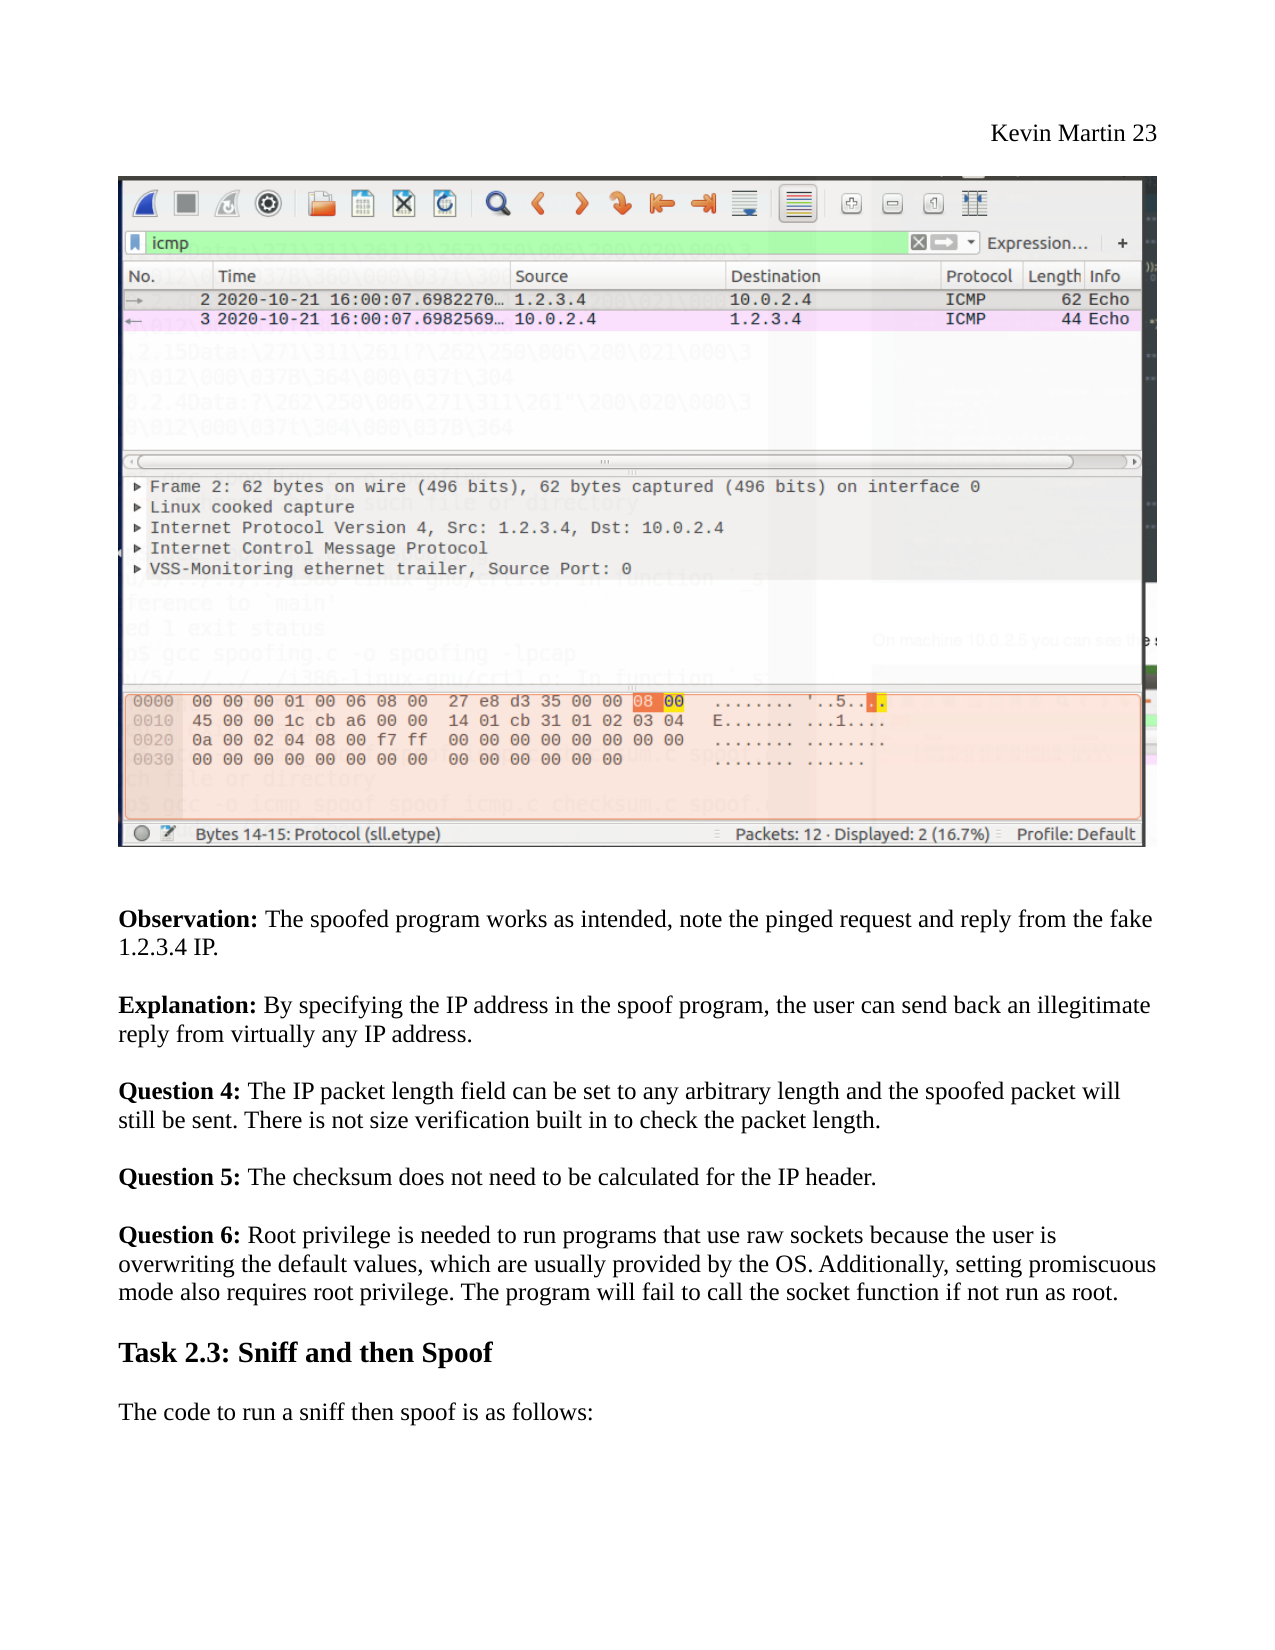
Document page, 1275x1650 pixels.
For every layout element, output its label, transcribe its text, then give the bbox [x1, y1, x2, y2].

text Question 5: The checksum does not need to be calculated for the IP header. [118, 1162, 1157, 1191]
text Observation: The spoofed program works as intended, note the pinged request and reply from the fake 1.2.3.4 IP. [118, 904, 1157, 961]
text The code to run a sniff then spoof is as follows: [118, 1397, 1157, 1426]
text Question 6: Root privilege is needed to run programs that use raw sockets because the user is overwriting the default values, which are usually provided by the OS. Additionally, setting promiscuous mode also requires root privilege. The program will fail to call the socket function if not run as root. [118, 1220, 1157, 1306]
text Task 2.3: Sniff and then Spoof [118, 1335, 1157, 1368]
text Question 4: The IP packet length field can be set to any arbitrary length and the spoofed packet will still be sent. There is not size verification built in to check the packet length. [118, 1076, 1157, 1134]
picture [118, 176, 1157, 847]
text Explanation: By specifying the IP address in the spoof program, the user can send back an illegitimate reply from virtually any IP address. [118, 990, 1157, 1047]
